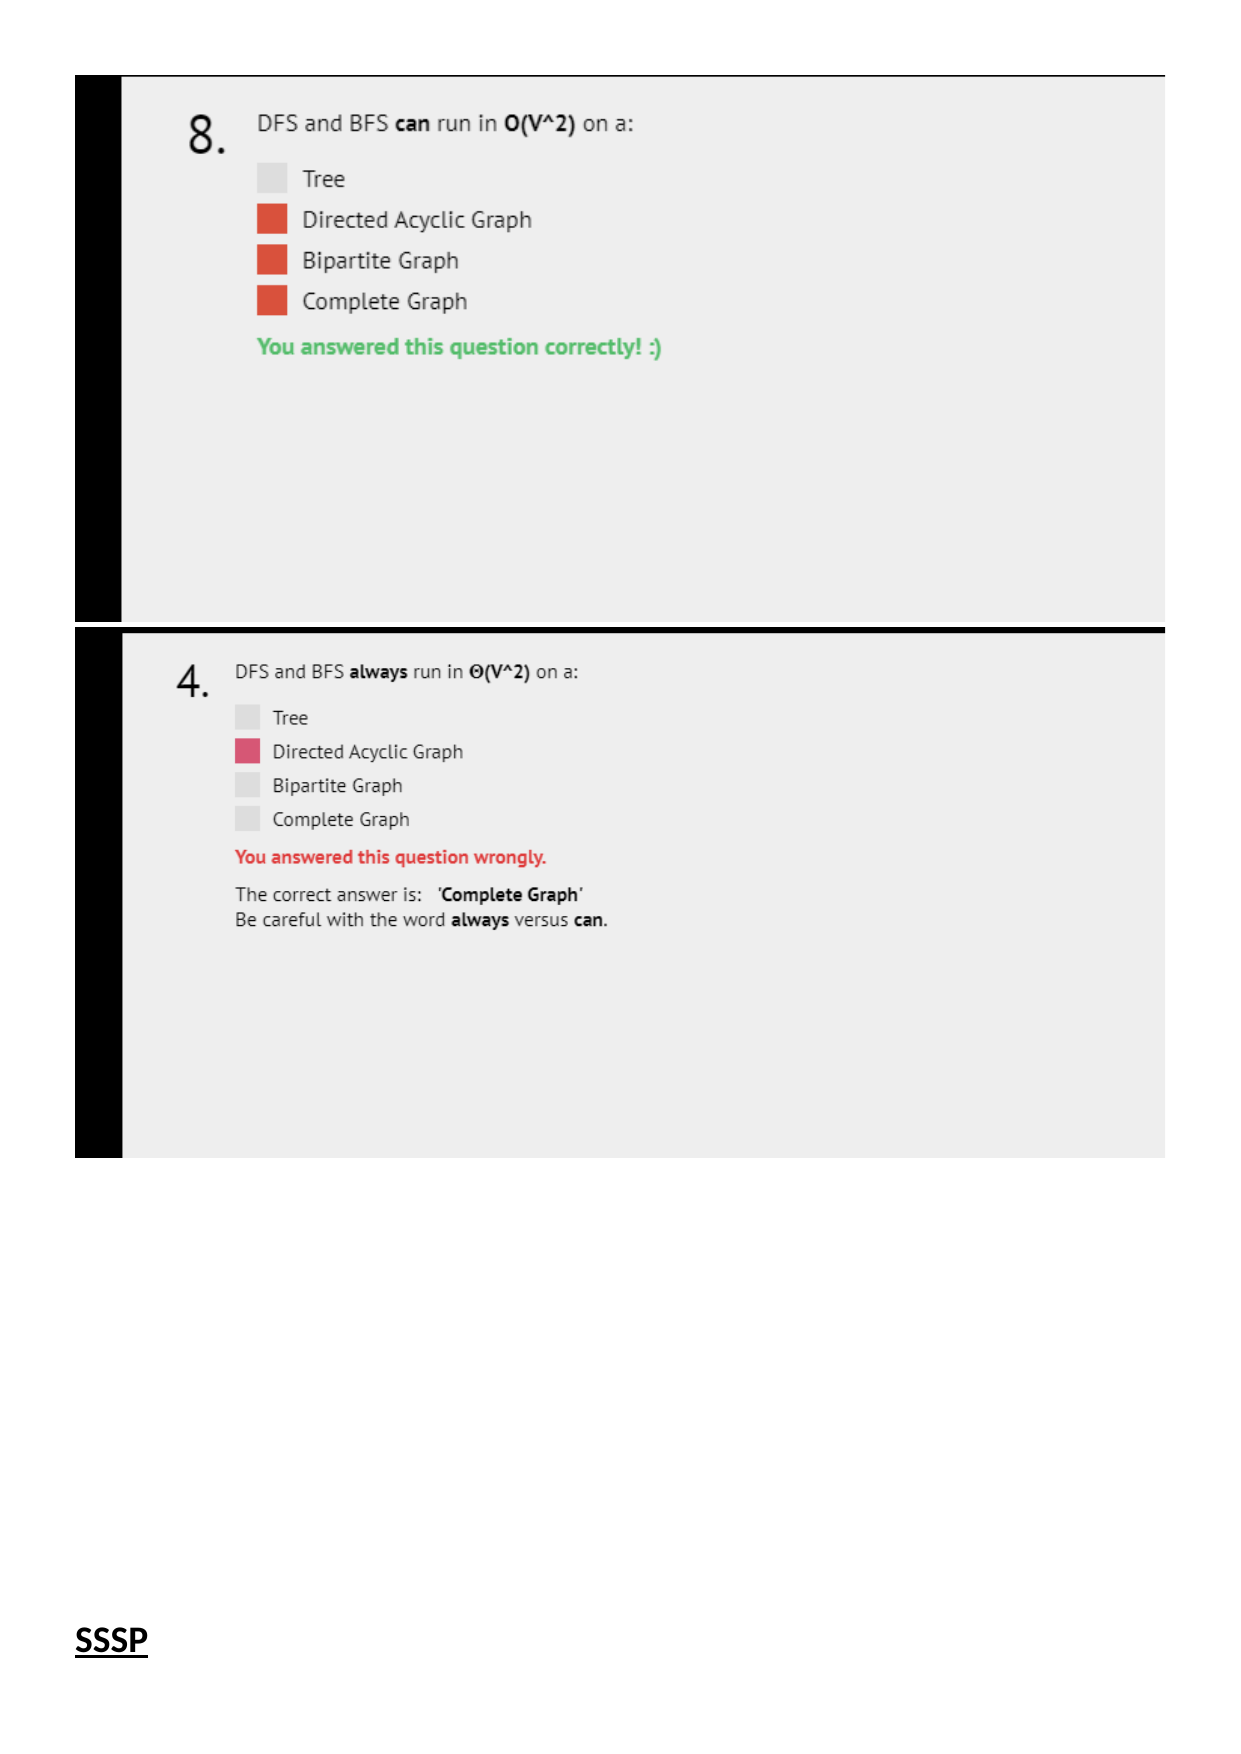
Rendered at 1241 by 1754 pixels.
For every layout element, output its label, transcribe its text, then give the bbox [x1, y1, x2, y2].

text SSSP [75, 1616, 1165, 1662]
picture [75, 627, 1166, 1158]
picture [75, 75, 1166, 622]
